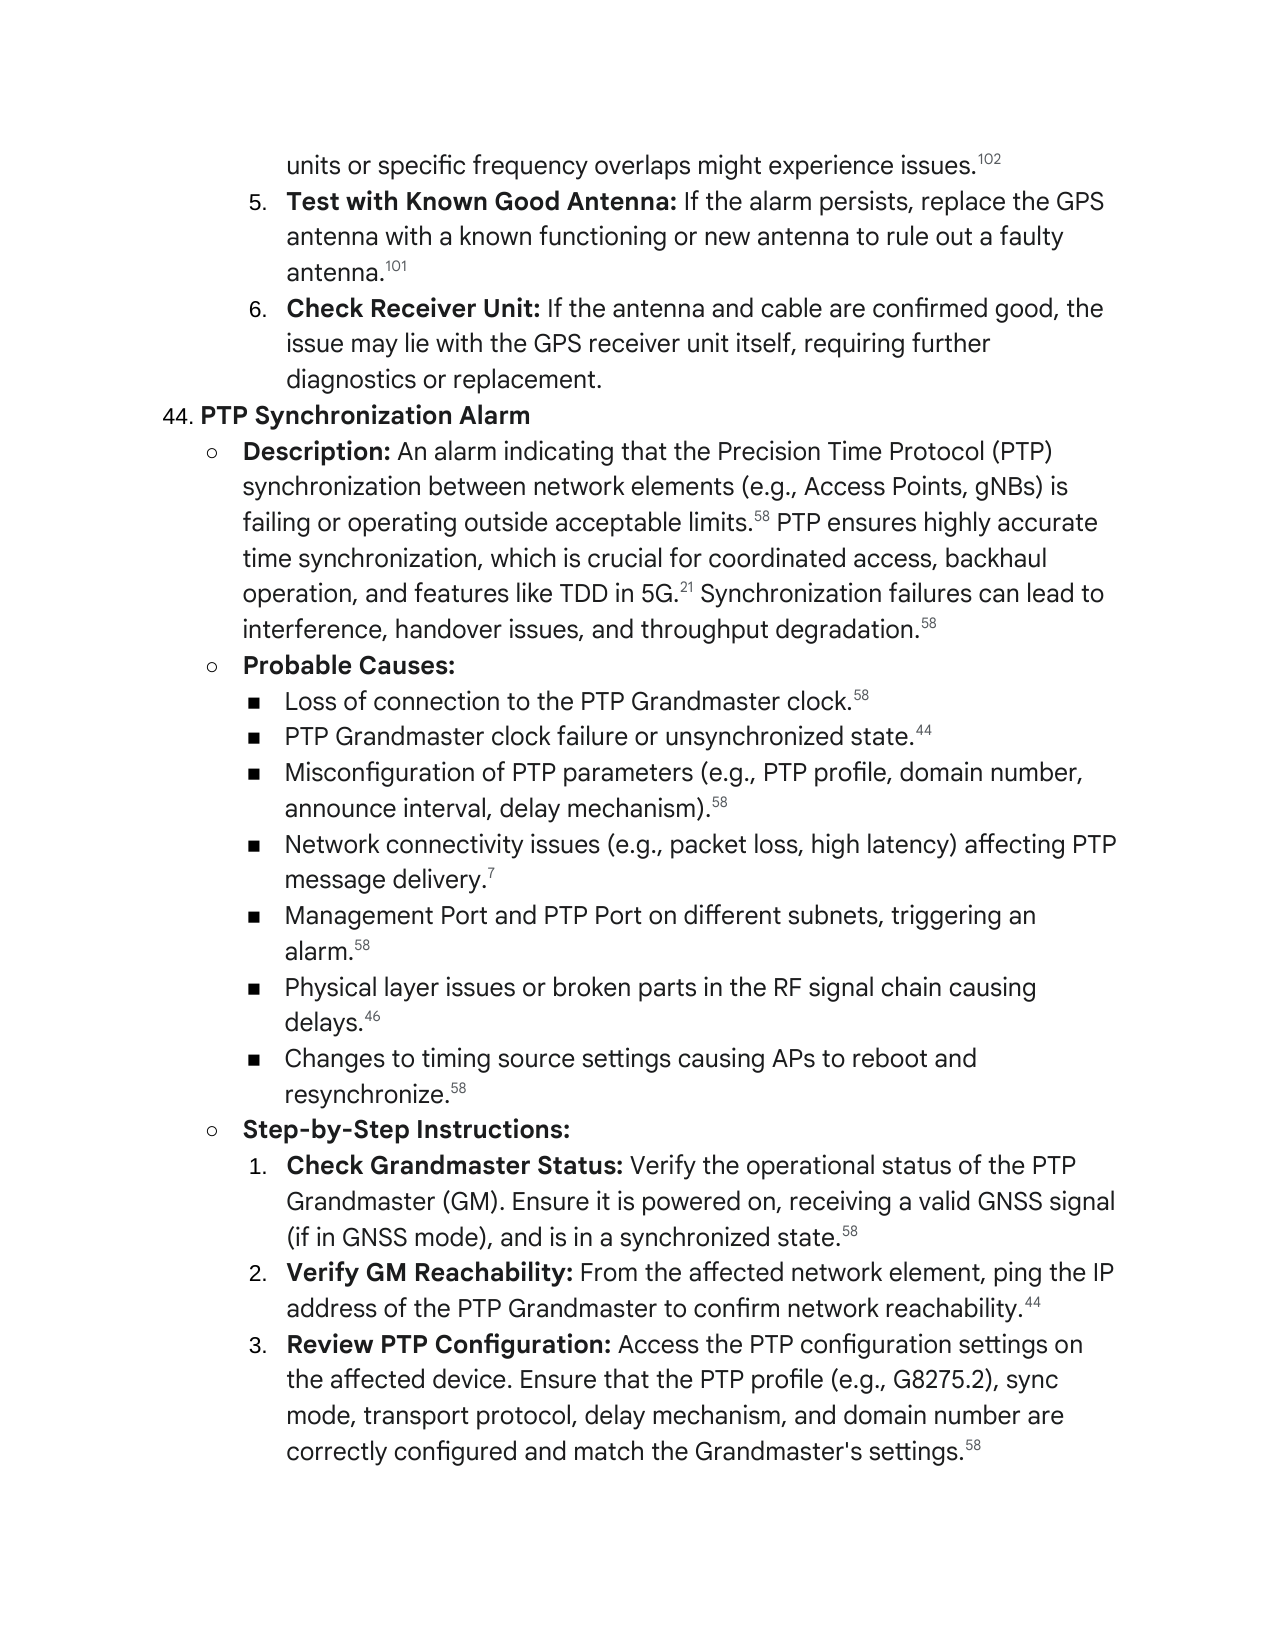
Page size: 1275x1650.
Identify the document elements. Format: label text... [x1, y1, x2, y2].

list Check Receiver Unit: If the antenna and cable are confirmed good, the issue may lie with the GPS receiver unit itself, requiring further diagnostics or replacement. [248, 293, 1125, 396]
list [248, 150, 1125, 181]
list Misconfiguration of PTP parameters (e.g., PTP profile, domain number, announce interval, delay mechanism).58 [247, 757, 1125, 824]
list Description: An alarm indicating that the Precision Time Protocol (PTP) synchronization between network elements (e.g., Access Points, gNBs) is failing or operating outside acceptable limits.58 PTP ensures highly accurate time synchronization, which is crucial for coordinated access, backhaul operation, and features like TDD in 5G.21 Synchronization failures can lead to interference, handover issues, and throughput degradation.58 [205, 436, 1125, 646]
list Review PTP Configuration: Access the PTP configuration settings on the affected device. Ensure that the PTP profile (e.g., G8275.2), sync mode, transport protocol, delay mechanism, and domain number are correctly configured and match the Grandmaster's settings.58 [248, 1329, 1125, 1468]
list Loss of connection to the PTP Grandmaster clock.58 [247, 686, 1125, 717]
list Verify GM Reachability: From the affected network element, ping the IP address of the PTP Grandmaster to confirm network reachability.44 [248, 1258, 1125, 1325]
list Physical layer issues or broken parts in the RF signal chain causing delays.46 [247, 972, 1125, 1039]
list Test with Known Good Antenna: If the alarm persists, replace the GPS antenna with a known functioning or new antenna to rule out a faulty antenna.101 [248, 186, 1125, 288]
list Step-by-Step Instructions: [205, 1115, 1125, 1146]
list Management Port and PTP Port on different subnets, triggering an alarm.58 [247, 900, 1125, 967]
list PTP Synchronization Alarm [162, 400, 1125, 431]
list Network connectivity issues (e.g., packet loss, high latency) affecting PTP message delivery.7 [247, 829, 1125, 896]
list Probable Causes: [205, 650, 1125, 682]
list Check Grandmaster Status: Verify the operational status of the PTP Grandmaster (GM). Ensure it is powered on, receiving a valid GNSS signal (if in GNSS mode), and is in a synchronized state.58 [248, 1150, 1125, 1253]
list Changes to timing source settings causing APs to reboot and resynchronize.58 [247, 1043, 1125, 1110]
list PTP Grandmaster clock failure or unsynchronized state.44 [247, 722, 1125, 753]
